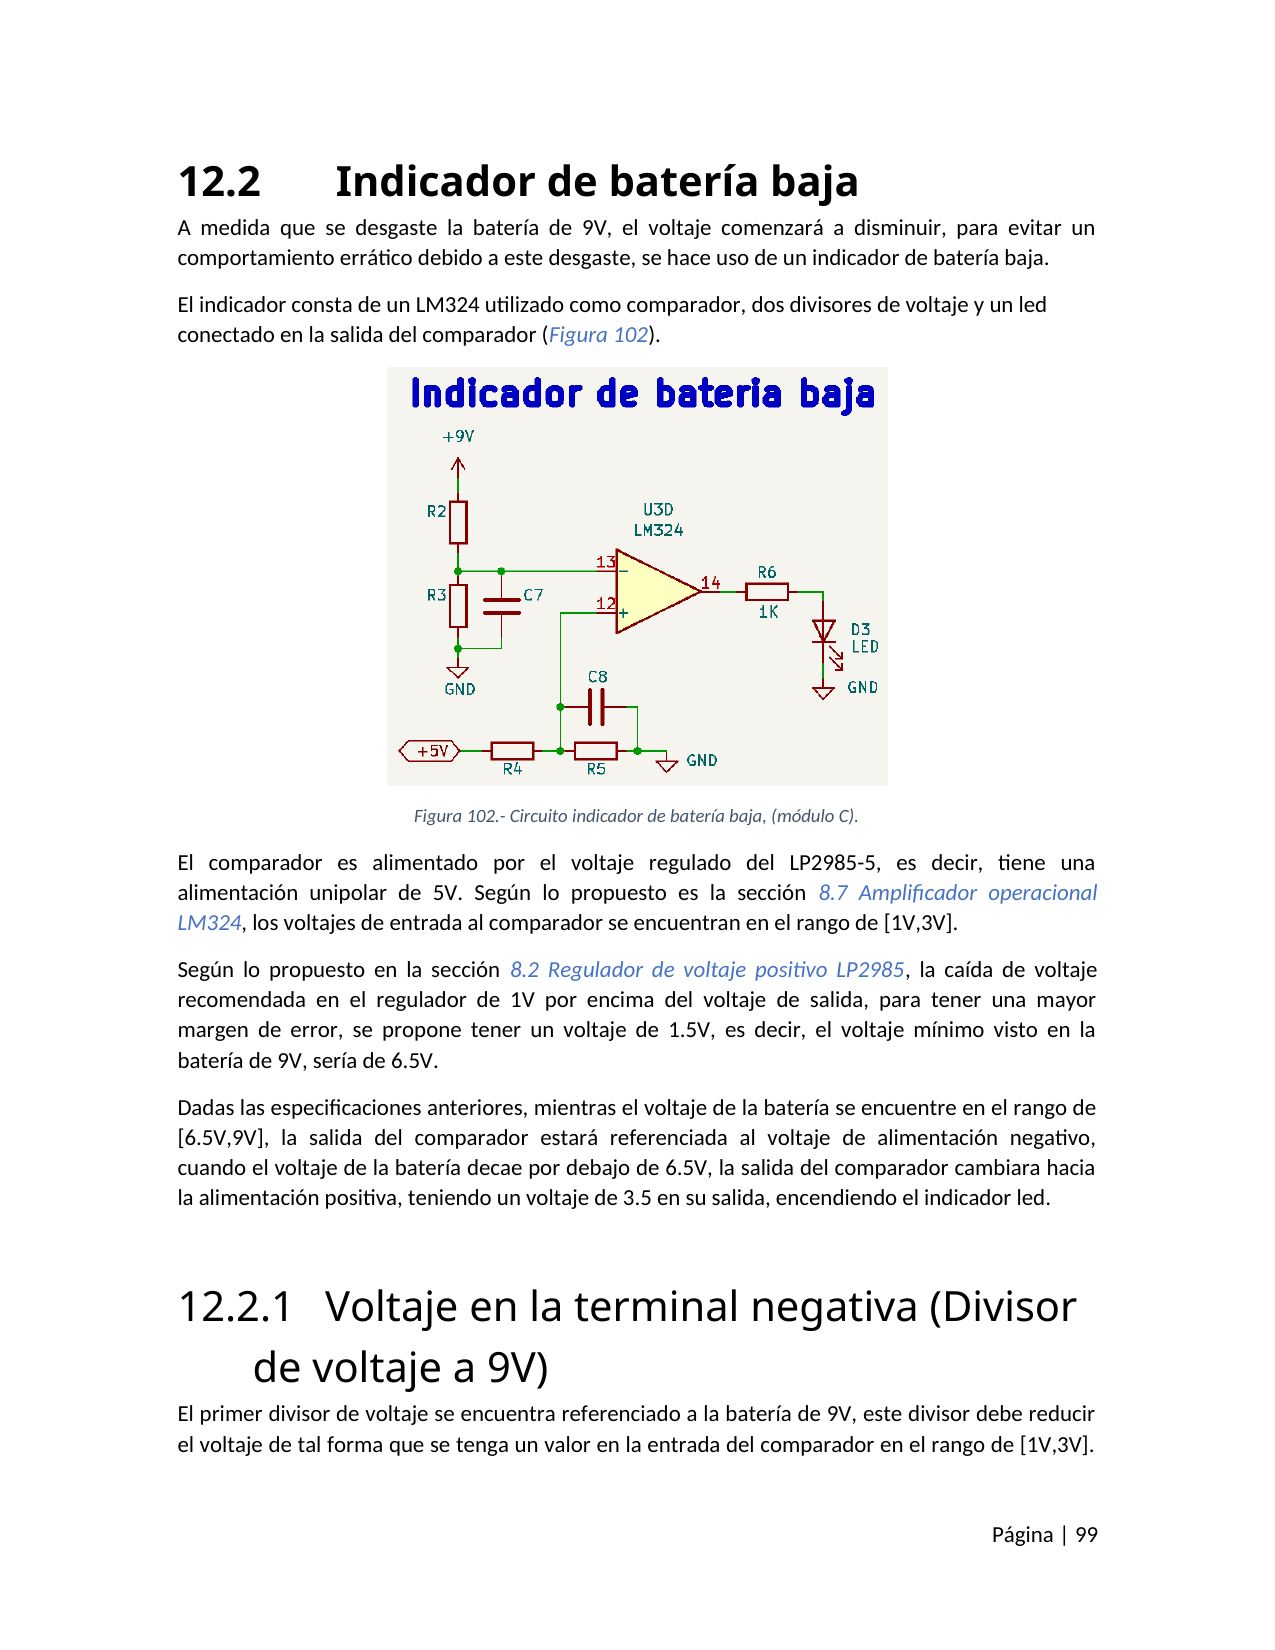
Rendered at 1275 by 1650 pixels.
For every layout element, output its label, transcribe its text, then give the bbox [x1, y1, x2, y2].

picture [387, 367, 888, 786]
text Dadas las especificaciones anteriores, mientras el voltaje de la batería se encuentre en el rango de [6.5V,9V], la salida del comparador estará referenciada al voltaje de alimentación negativo, cuando el voltaje de la batería decae por debajo de 6.5V, la salida del comparador cambiara hacia la alimentación positiva, teniendo un voltaje de 3.5 en su salida, encendiendo el indicador led. [177, 1093, 1098, 1211]
text El indicador consta de un LM324 utilizado como comparador, dos divisores de voltaje y un led conectado en la salida del comparador (Figura 102). [177, 290, 1098, 348]
subtitle Voltaje en la terminal negativa (Divisor de voltaje a 9V) [177, 1277, 1098, 1395]
subtitle Indicador de batería baja [177, 152, 1098, 208]
text A medida que se desgaste la batería de 9V, el voltaje comenzará a disminuir, para evitar un comportamiento errático debido a este desgaste, se hace uso de un indicador de batería baja. [177, 213, 1098, 271]
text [177, 1399, 1098, 1458]
text Según lo propuesto en la sección 8.2 Regulador de voltaje positivo LP2985, la caída de voltaje recomendada en el regulador de 1V por encima del voltaje de salida, para tener una mayor margen de error, se propone tener un voltaje de 1.5V, es decir, el voltaje mínimo visto en la batería de 9V, sería de 6.5V. [177, 955, 1098, 1074]
text El comparador es alimentado por el voltaje regulado del LP2985-5, es decir, tiene una alimentación unipolar de 5V. Según lo propuesto es la sección 8.7 Amplificador operacional LM324, los voltajes de entrada al comparador se encuentran en el rango de [1V,3V]. [177, 848, 1098, 936]
